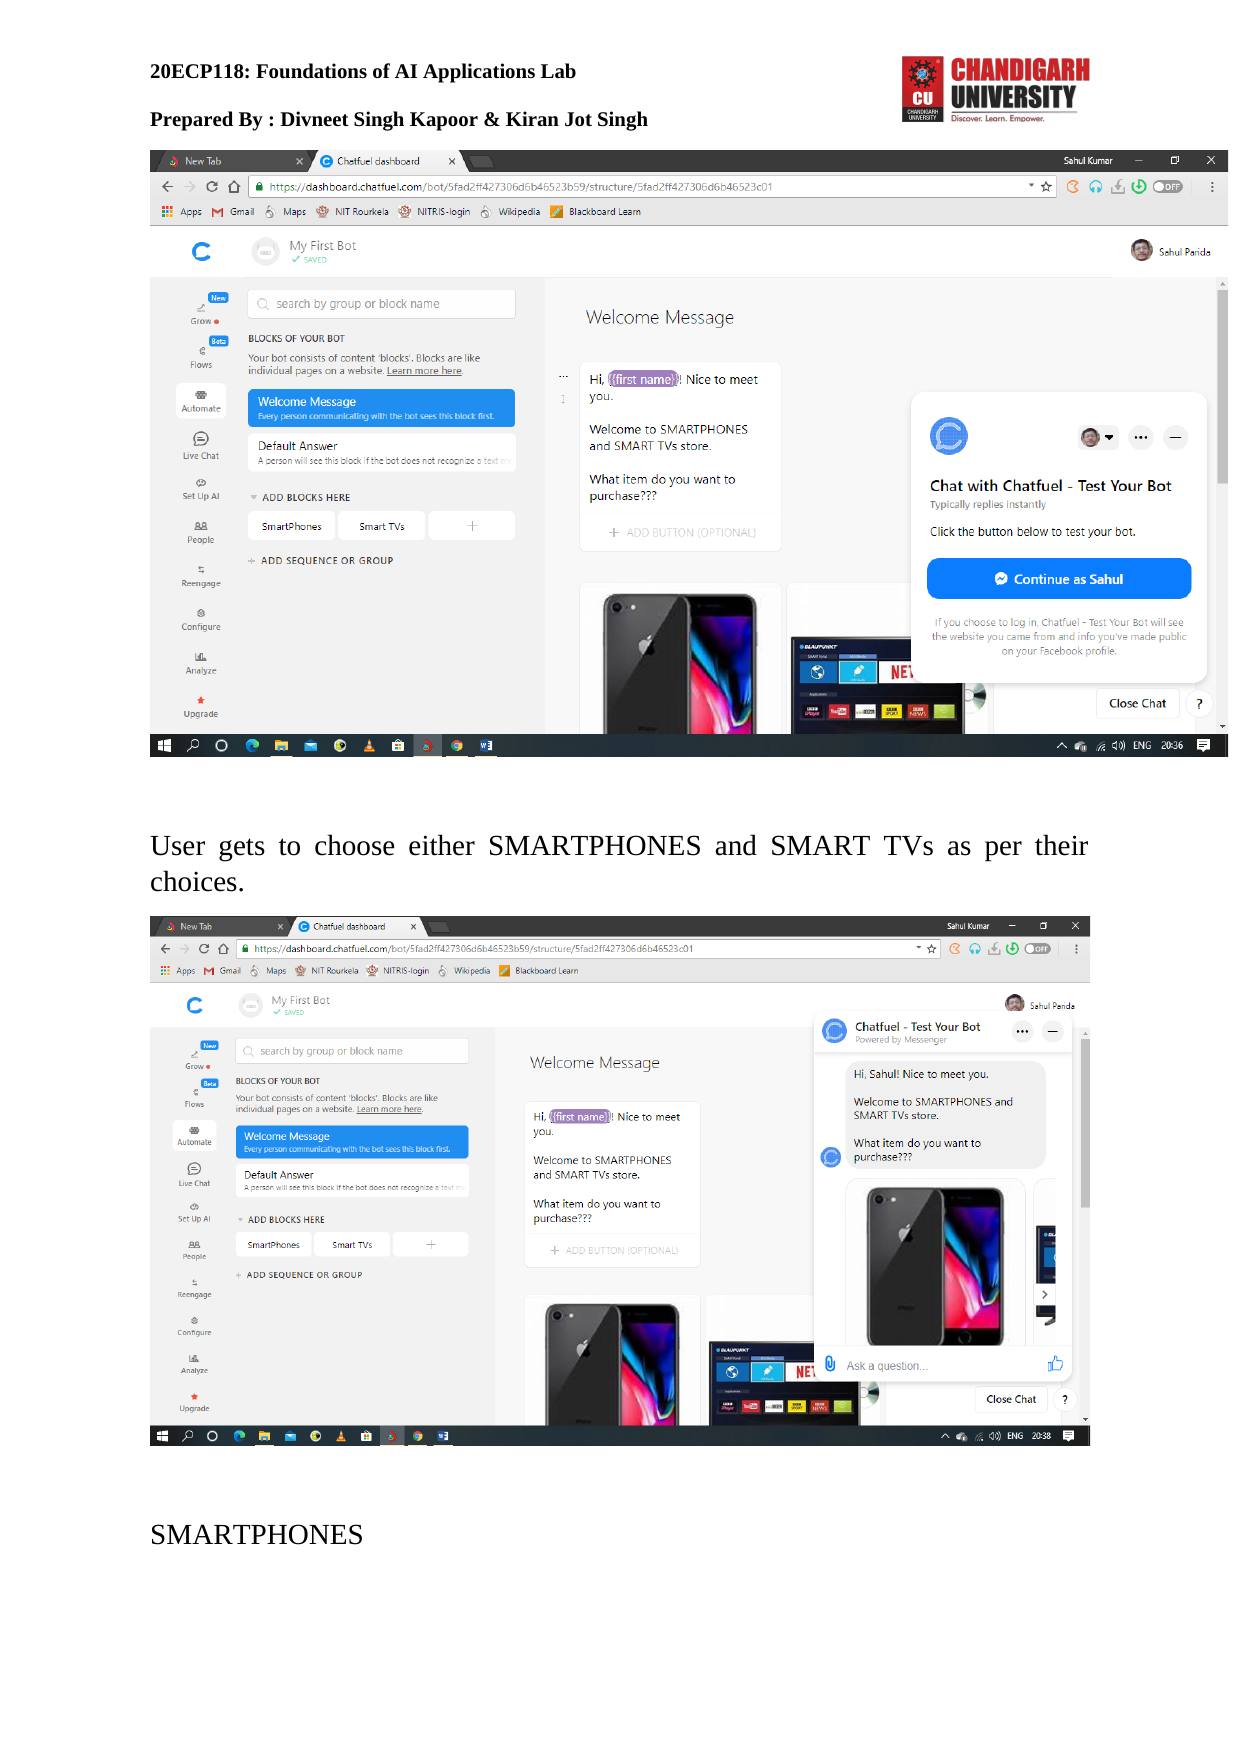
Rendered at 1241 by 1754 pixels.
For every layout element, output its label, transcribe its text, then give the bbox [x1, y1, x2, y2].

picture [150, 150, 1229, 757]
picture [902, 56, 1091, 122]
picture [150, 916, 1091, 1446]
text SMARTPHONES [150, 1517, 1090, 1551]
text User gets to choose either SMARTPHONES and SMART TVs as per their choices. [150, 828, 1090, 898]
